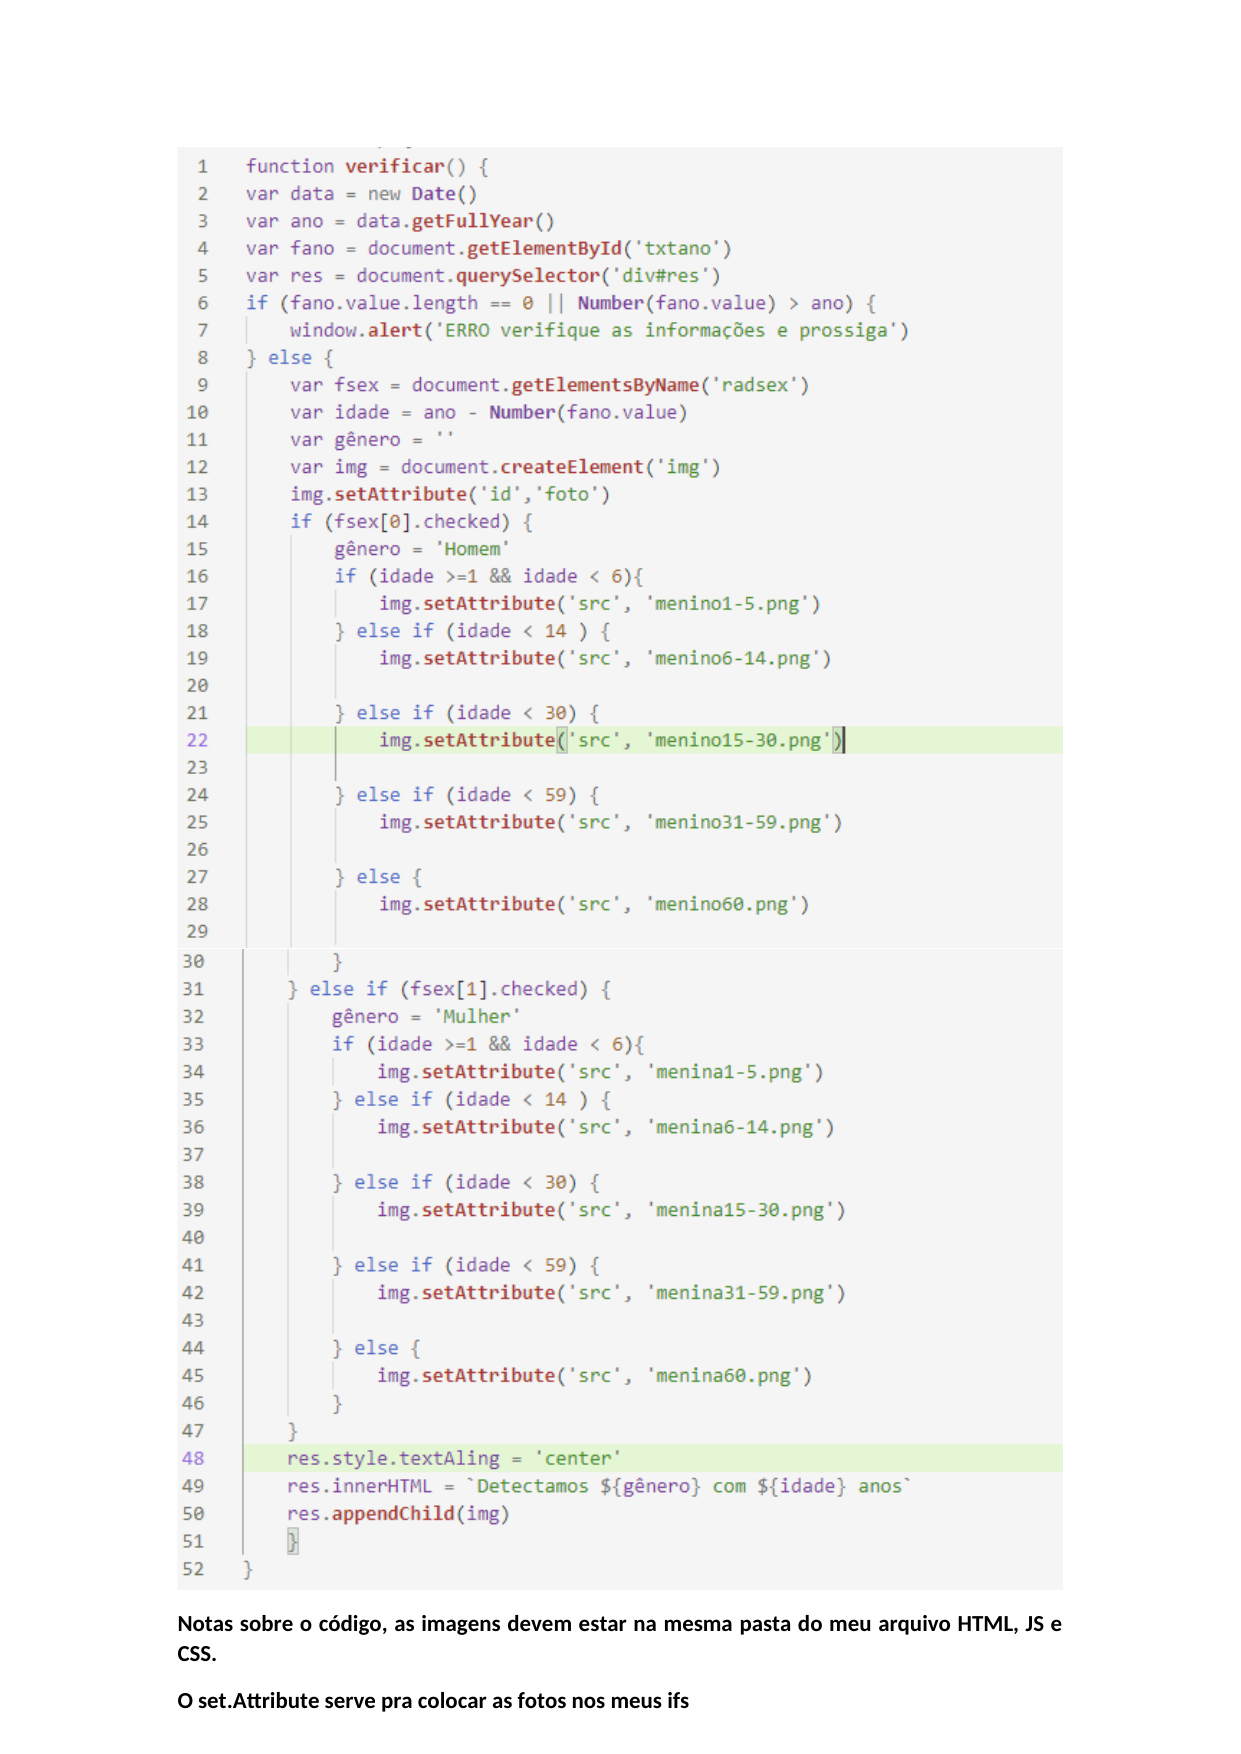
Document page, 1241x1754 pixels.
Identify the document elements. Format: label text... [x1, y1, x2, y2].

text O set.Attribute serve pra colocar as fotos nos meus ifs [177, 1686, 1063, 1714]
picture [177, 949, 1063, 1590]
text Notas sobre o código, as imagens devem estar na mesma pasta do meu arquivo HTML, JS e CSS. [177, 1609, 1063, 1667]
picture [177, 147, 1063, 948]
